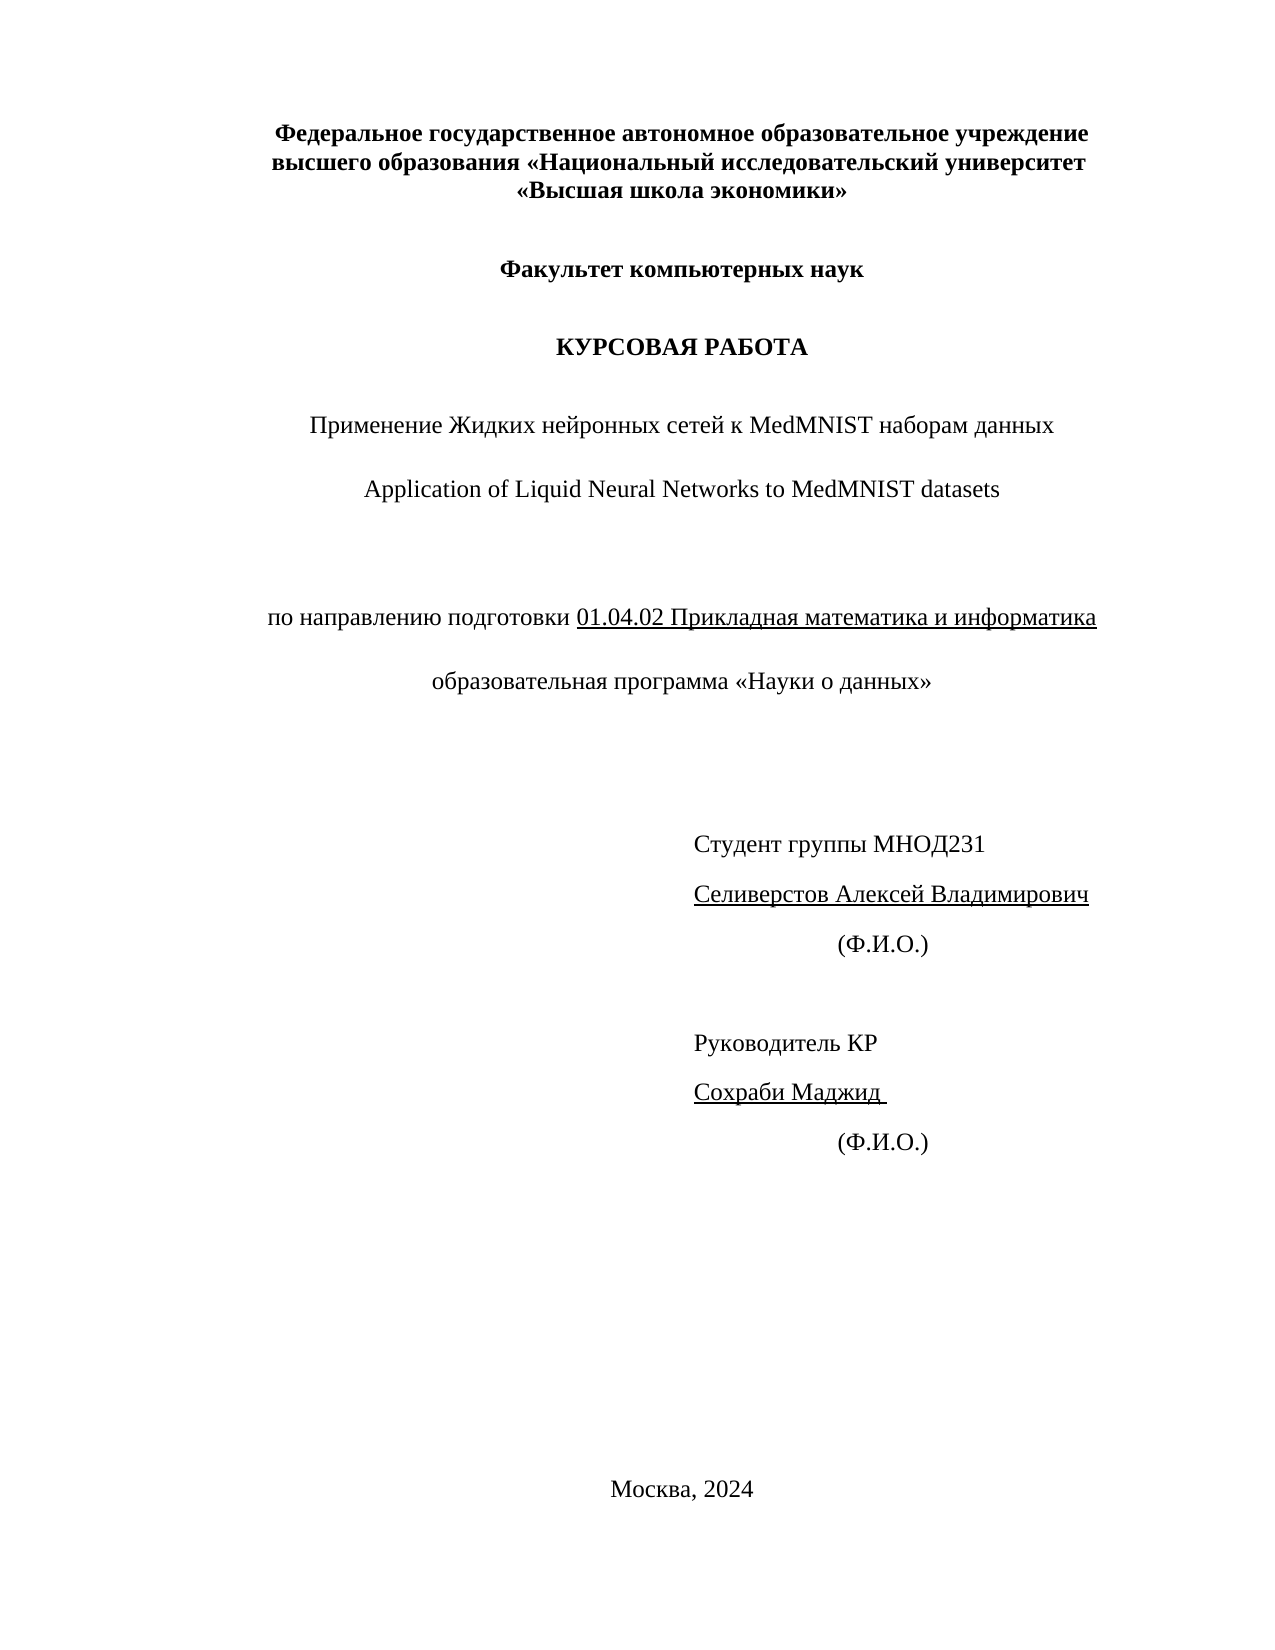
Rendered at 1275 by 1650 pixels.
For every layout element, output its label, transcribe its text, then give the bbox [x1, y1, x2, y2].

text образовательная программа «Науки о данных» [177, 666, 1186, 695]
text Селиверстов Алексей Владимирович [693, 879, 1101, 908]
subtitle КУРСОВАЯ РАБОТА [177, 332, 1186, 361]
text Федеральное государственное автономное образовательное учреждение [177, 118, 1186, 147]
text Руководитель КР [693, 1028, 1101, 1057]
text (Ф.И.О.) [693, 1127, 1101, 1156]
text по направлению подготовки 01.04.02 Прикладная математика и информатика [177, 602, 1186, 631]
text Сохраби Маджид [693, 1077, 1101, 1106]
subtitle Факультет компьютерных наук [177, 254, 1186, 283]
text (Ф.И.О.) [693, 929, 1101, 957]
text Студент группы МНОД231 [693, 829, 1101, 858]
text Application of Liquid Neural Networks to MedMNIST datasets [177, 474, 1186, 503]
text высшего образования «Национальный исследовательский университет «Высшая школа экономики» [177, 147, 1186, 204]
text Применение Жидких нейронных сетей к MedMNIST наборам данных [177, 411, 1186, 439]
text Москва, 2024 [177, 1474, 1186, 1503]
